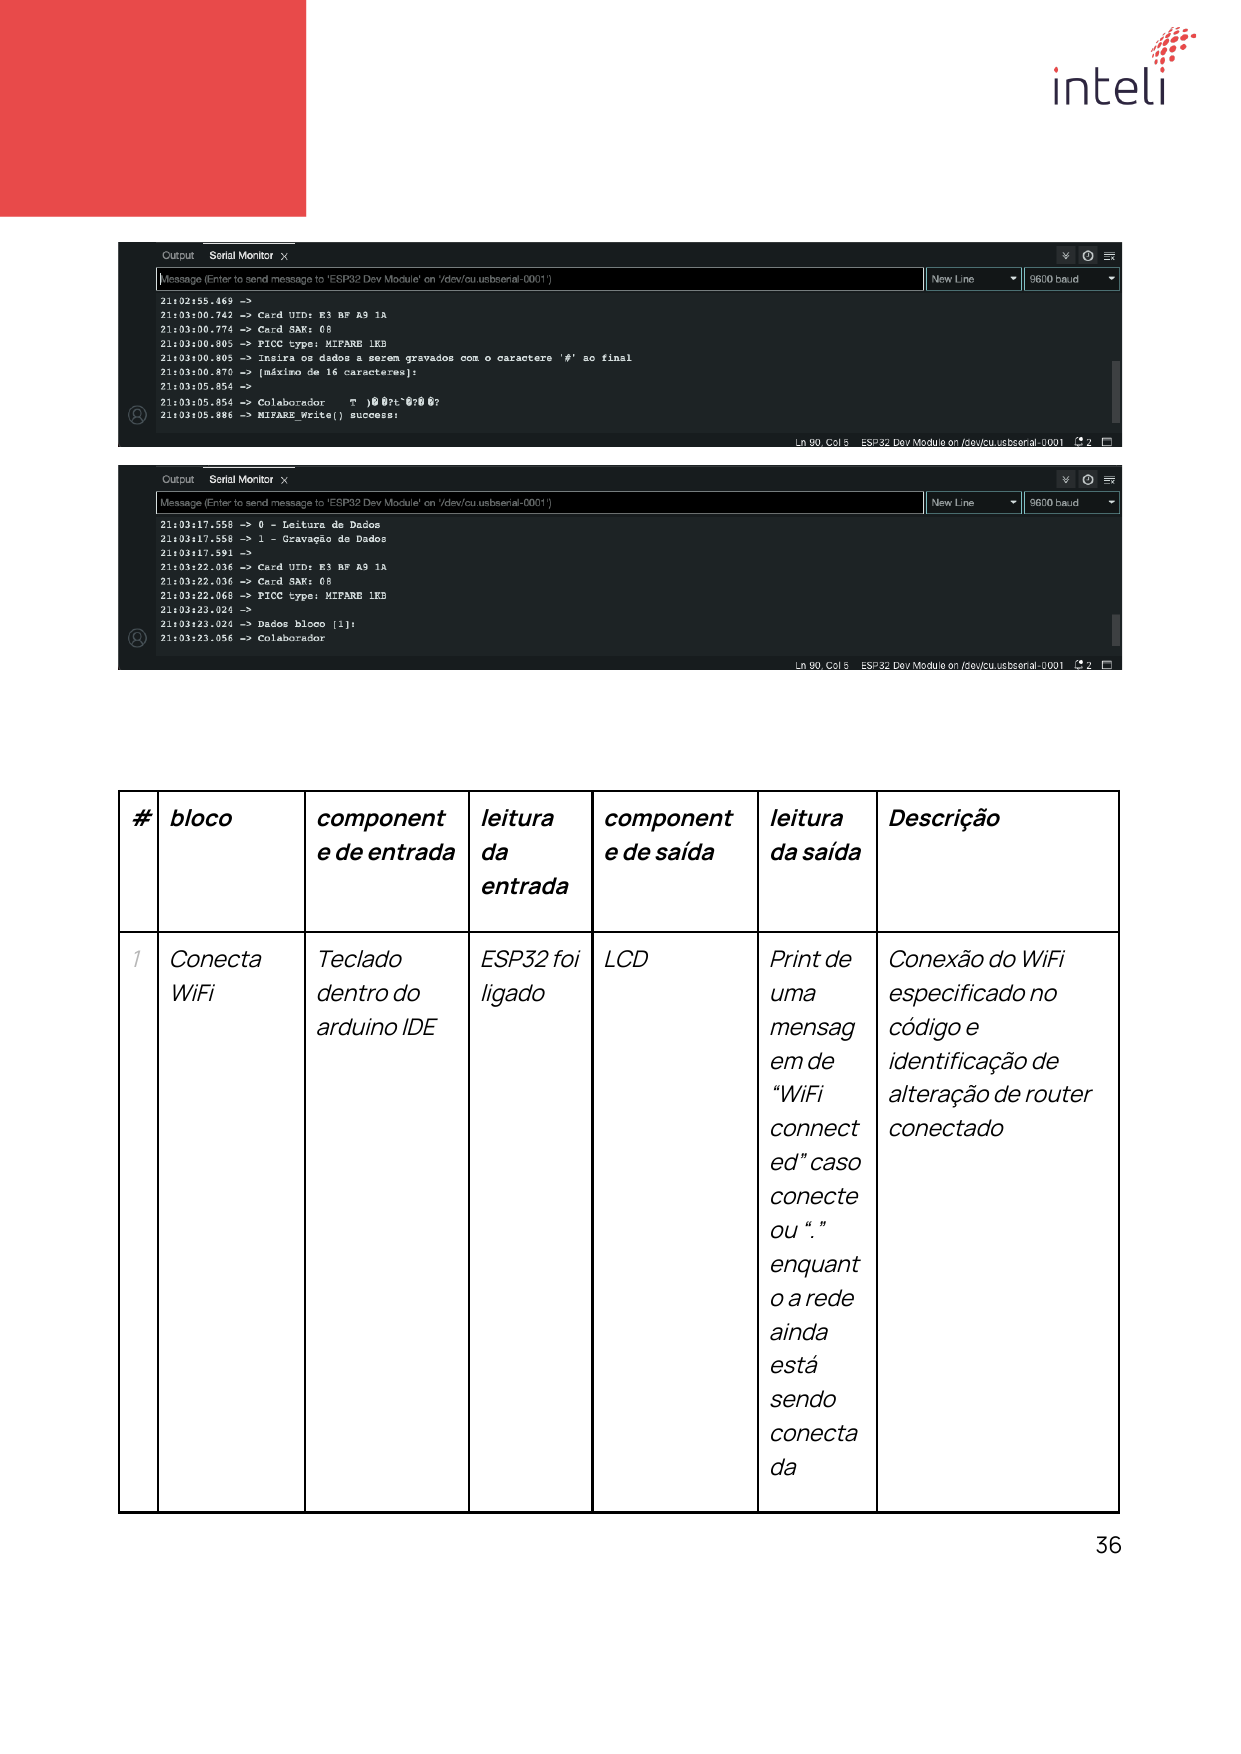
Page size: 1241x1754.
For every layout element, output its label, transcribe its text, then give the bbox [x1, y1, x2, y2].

table_header leitura da entrada [470, 792, 591, 931]
table_cell LCD [594, 933, 757, 1511]
picture [118, 242, 1123, 447]
table_header componente de entrada [306, 792, 468, 931]
table_header # [120, 792, 157, 931]
table_cell Conecta WiFi [159, 933, 304, 1511]
table_cell 1 [120, 933, 157, 1511]
picture [1054, 27, 1197, 105]
table_header componente de saída [594, 792, 757, 931]
table_header bloco [159, 792, 304, 931]
table_header Descrição [878, 792, 1118, 931]
picture [118, 465, 1123, 670]
picture [0, 0, 307, 217]
table_cell Teclado dentro do arduino IDE [306, 933, 468, 1511]
table_header leitura da saída [759, 792, 876, 931]
table_cell ESP32 foi ligado [470, 933, 591, 1511]
table_cell Conexão do WiFi especificado no código e identificação de alteração de router conectado [878, 933, 1118, 1511]
table_cell Print de uma mensagem de “WiFi connected” caso conecte ou “.” enquanto a rede ainda está sendo conectada [759, 933, 876, 1511]
